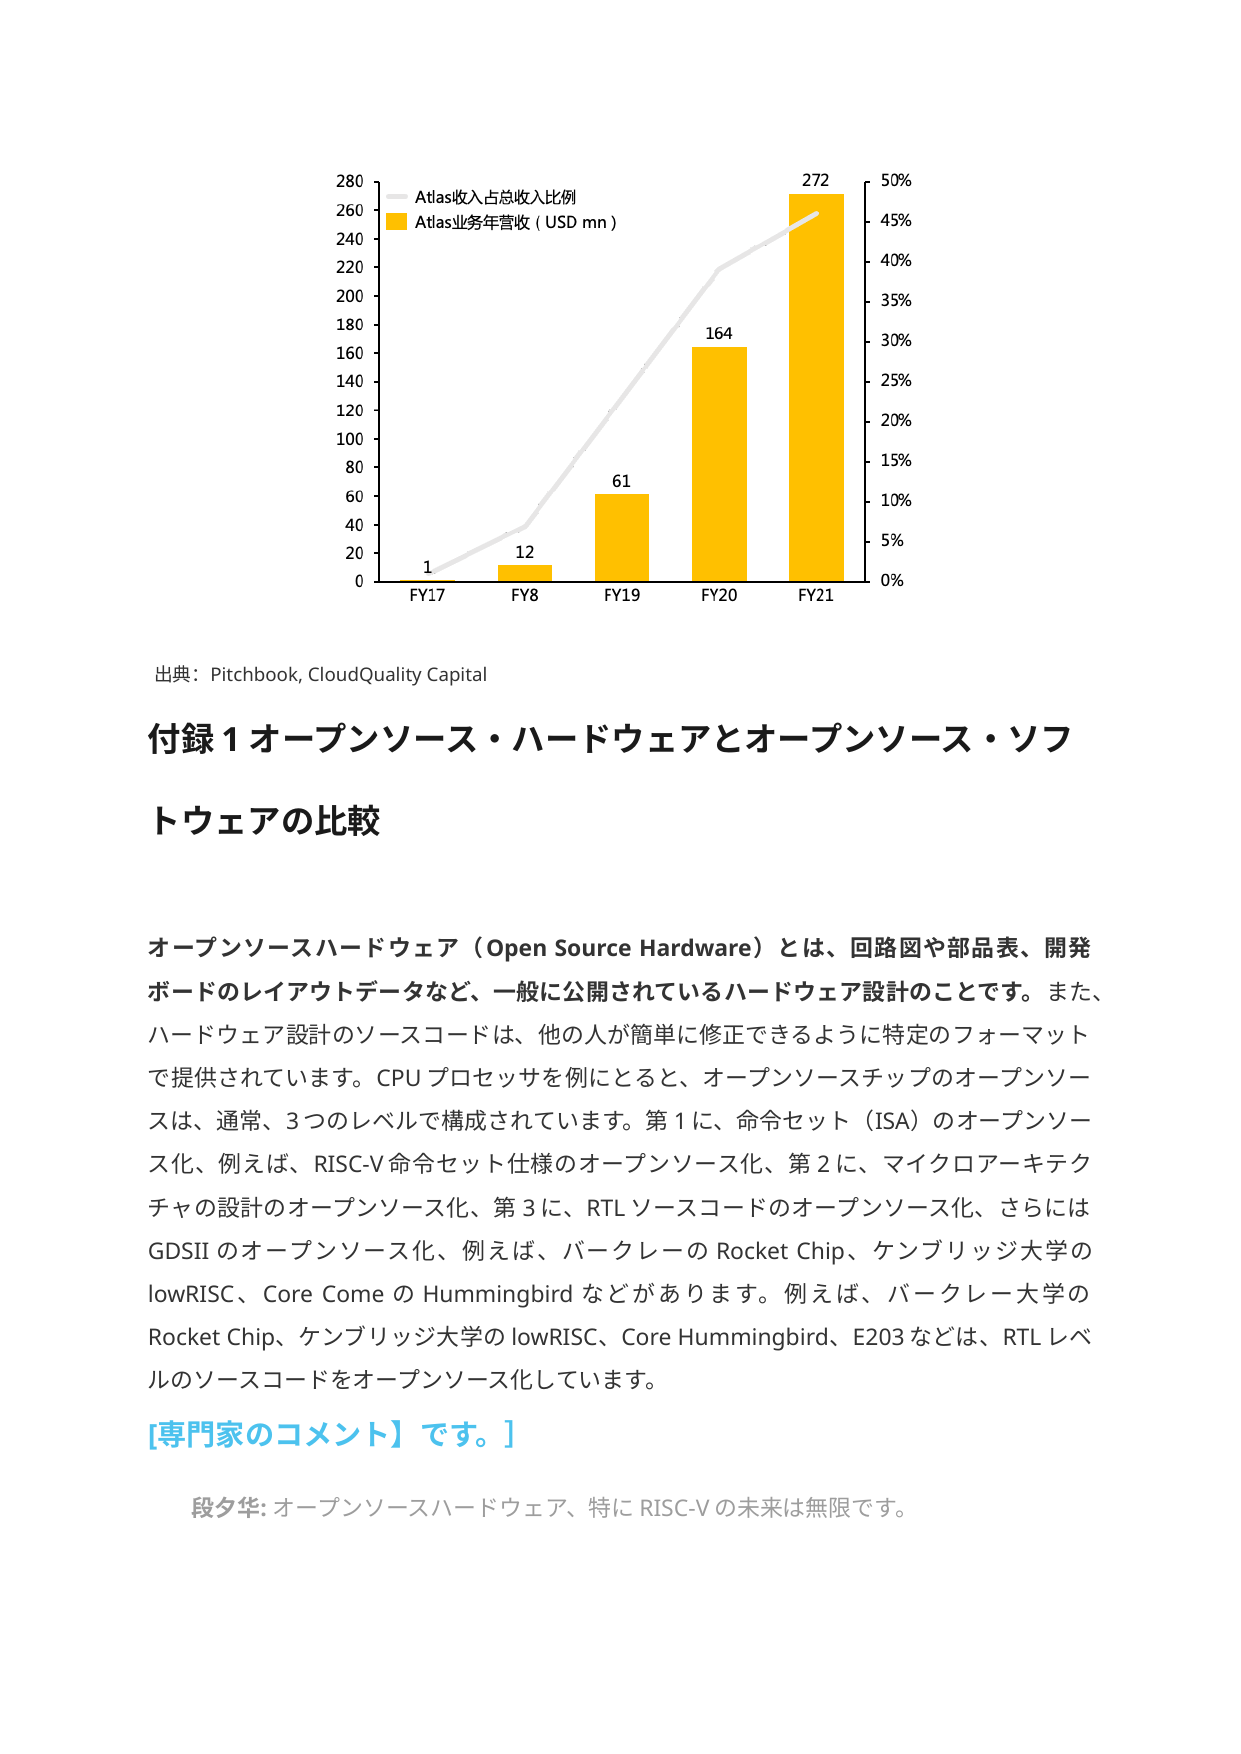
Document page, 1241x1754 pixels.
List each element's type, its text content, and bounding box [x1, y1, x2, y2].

picture [326, 164, 927, 615]
subtitle [専門家のコメント】です。］ [148, 1412, 1093, 1454]
table_cell [148, 146, 1130, 641]
subtitle 付録1 オープンソース・ハードウェアとオープンソース・ソフトウェアの比較 [148, 713, 1093, 843]
text オープンソースハードウェア（Open Source Hardware）とは、回路図や部品表、開発ボードのレイアウトデータなど、一般に公開されているハードウェア設計のことです。また、ハードウェア設計のソースコードは、他の人が簡単に修正できるように特定のフォーマットで提供されています。CPUプロセッサを例にとると、オープンソースチップのオープンソースは、通常、3つのレベルで構成されています。第1に、命令セット（ISA）のオープンソース化、例えば、RISC-V命令セット仕様のオープンソース化、第2に、マイクロアーキテクチャの設計のオープンソース化、第3に、RTLソースコードのオープンソース化、さらにはGDSIIのオープンソース化、例えば、バークレーのRocket Chip、ケンブリッジ大学のlowRISC、Core ComeのHummingbirdなどがあります。例えば、バークレー大学のRocket Chip、ケンブリッジ大学のlowRISC、Core Hummingbird、E203などは、RTLレベルのソースコードをオープンソース化しています。 [148, 930, 1093, 1396]
table_cell 出典：Pitchbook, CloudQuality Capital [148, 641, 1130, 713]
text 段夕华: オープンソースハードウェア、特にRISC-Vの未来は無限です。 [191, 1490, 1093, 1523]
